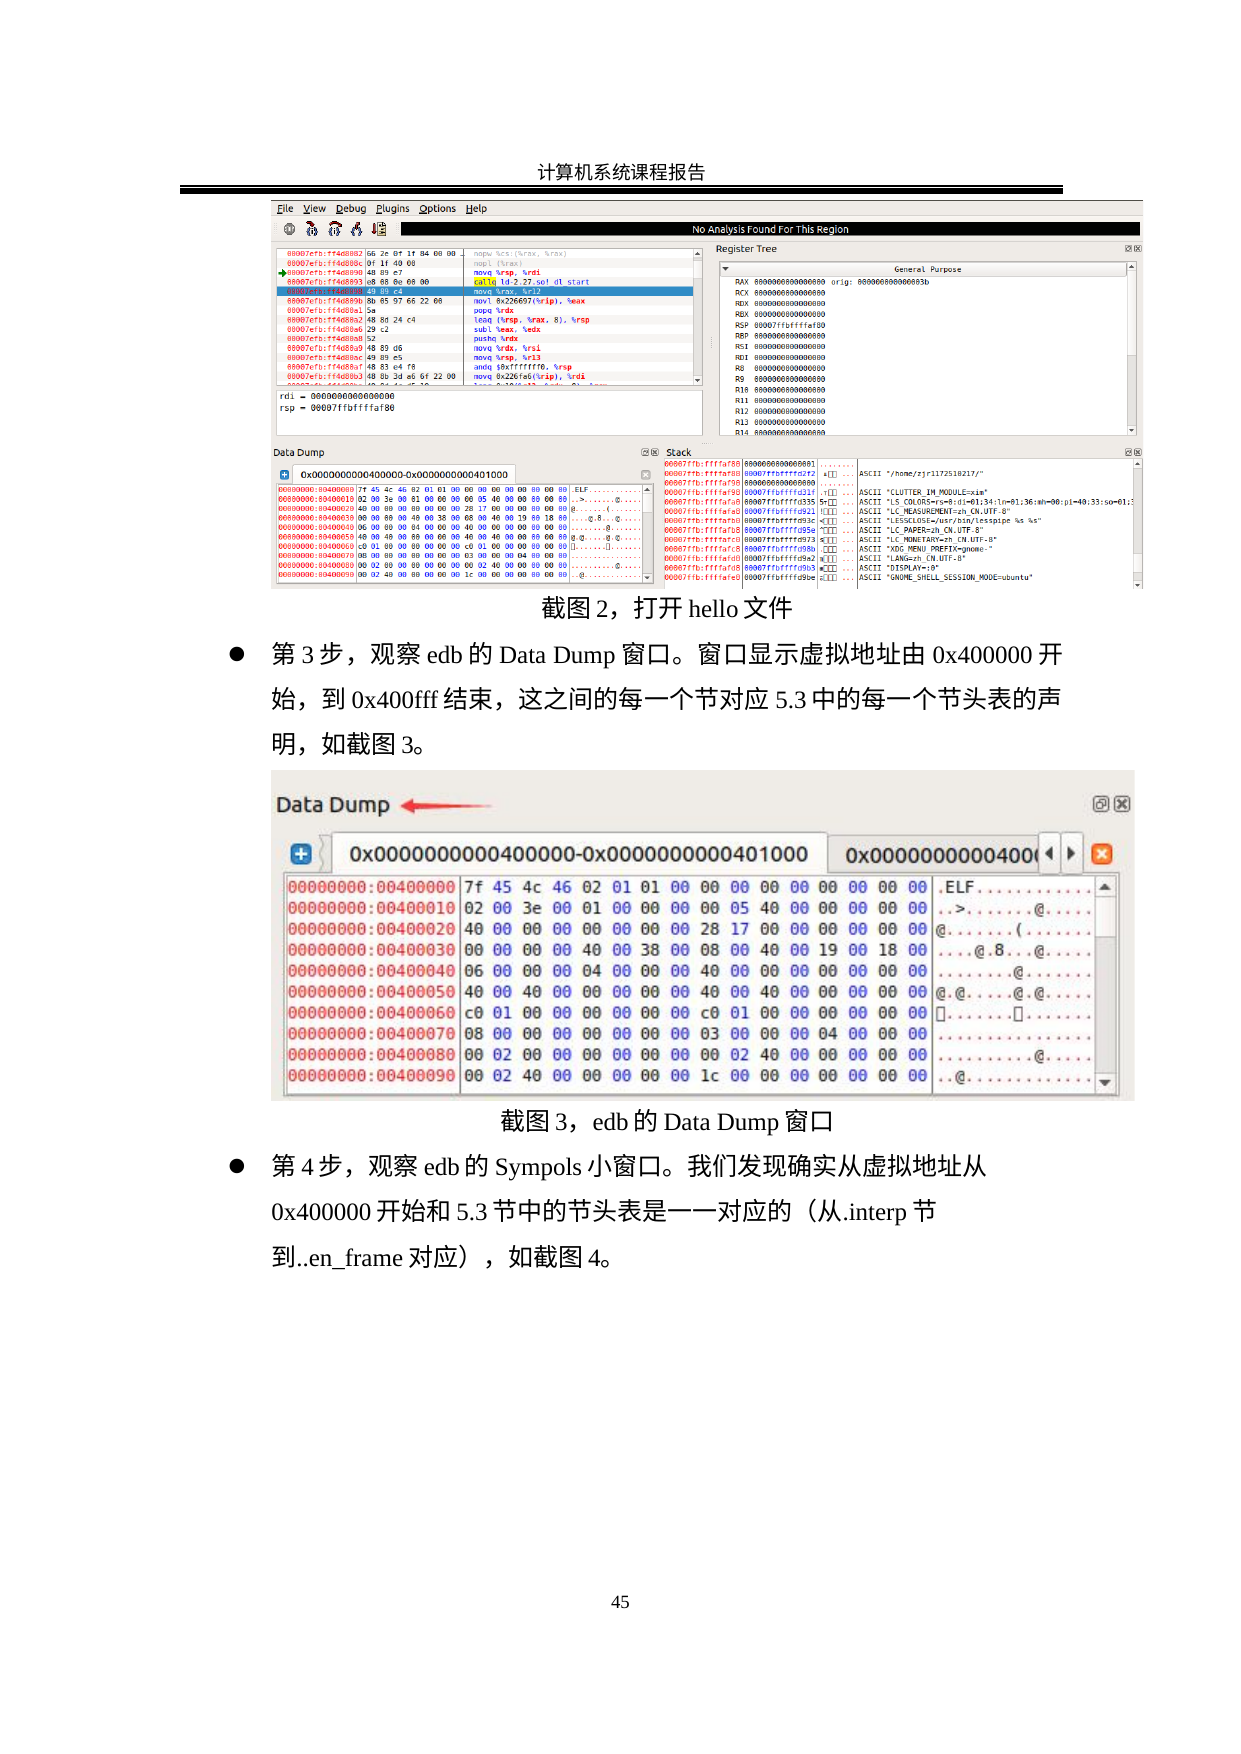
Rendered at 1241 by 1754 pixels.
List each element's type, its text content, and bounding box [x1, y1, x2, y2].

picture [271, 200, 1144, 589]
list 第3步，观察edb的Data Dump窗口。窗口显示虚拟地址由0x400000开始，到0x400fff结束，这之间的每一个节对应5.3中的每一个节头表的声明，如截图3。 [227, 634, 1063, 761]
text 截图3，edb的Data Dump窗口 [271, 1101, 1063, 1137]
list 第4步，观察edb的Sympols小窗口。我们发现确实从虚拟地址从0x400000开始和5.3节中的节头表是一一对应的（从.interp节到..en_frame对应），如截图4。 [227, 1146, 1063, 1273]
text 截图2，打开hello文件 [271, 589, 1063, 625]
picture [271, 770, 1135, 1101]
